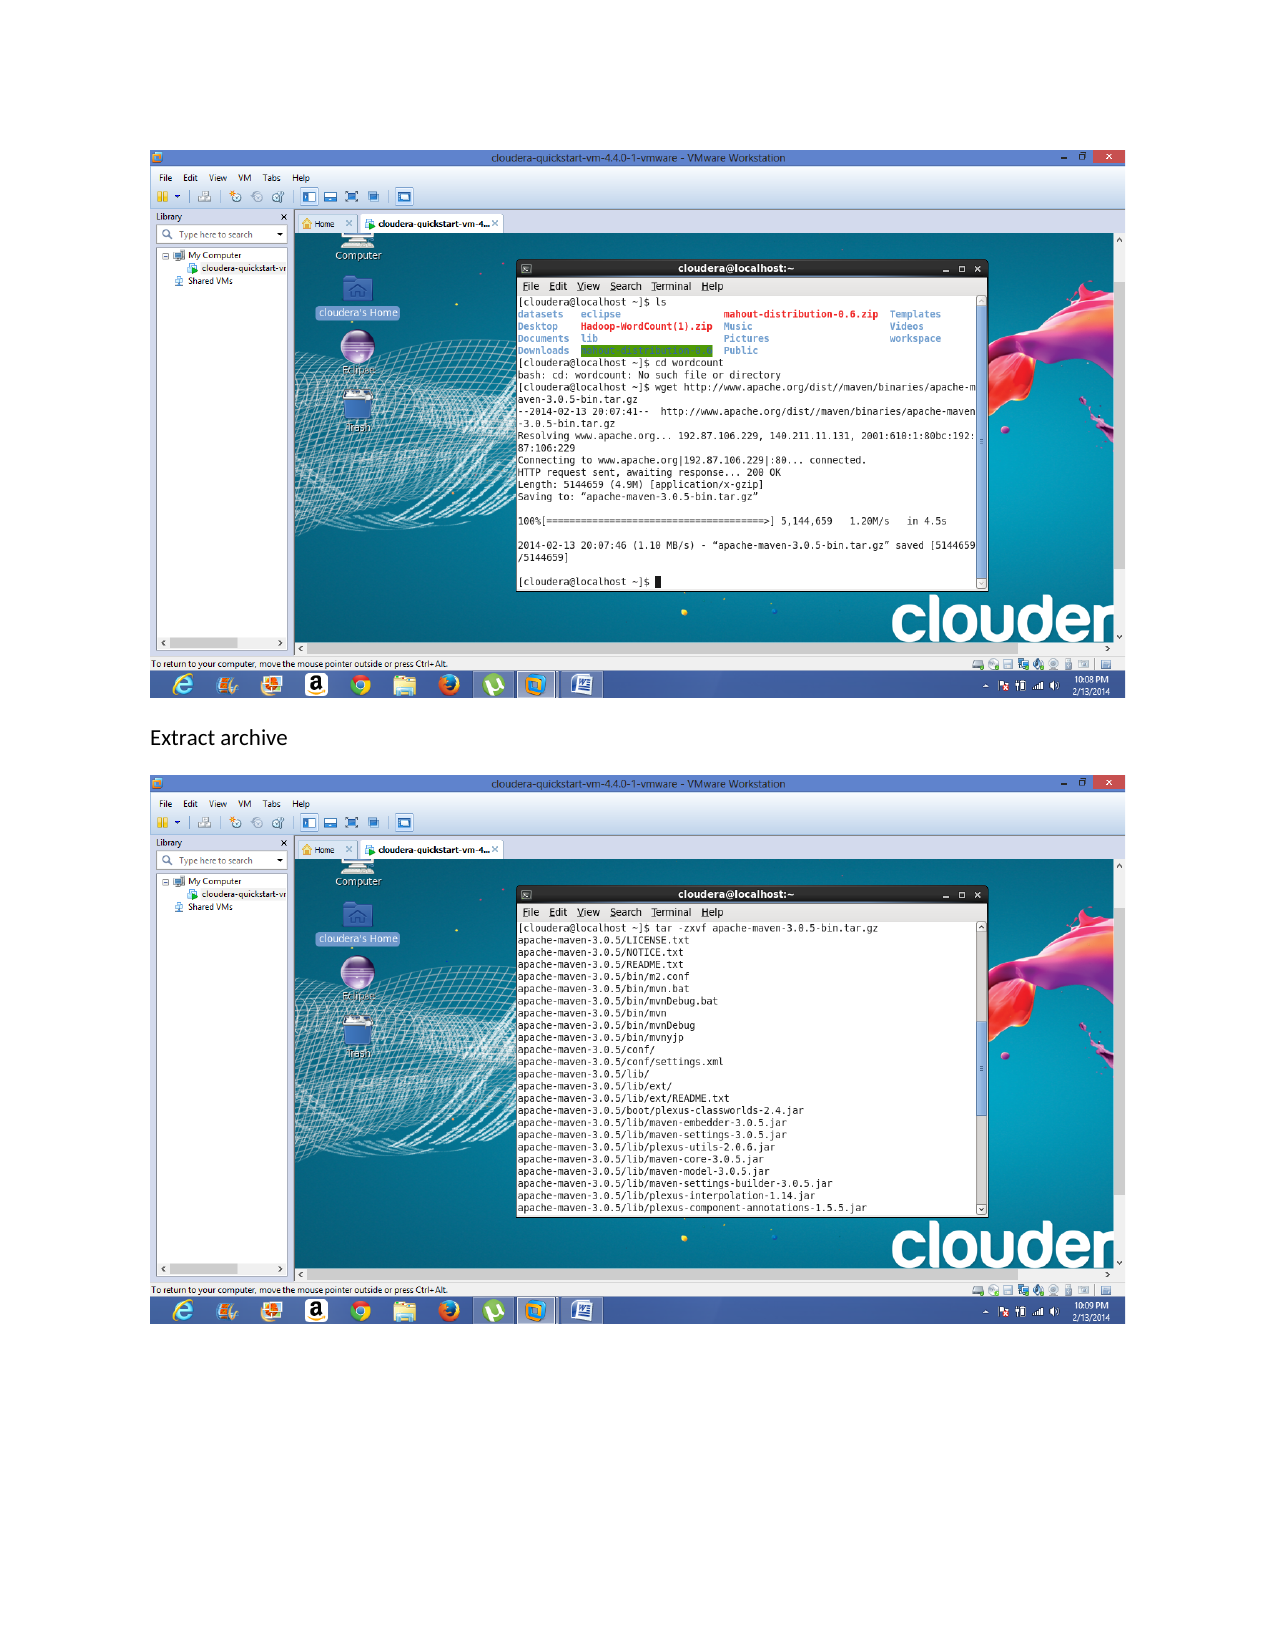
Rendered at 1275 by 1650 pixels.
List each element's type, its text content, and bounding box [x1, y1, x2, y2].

text Extract archive [150, 723, 1125, 751]
picture [150, 150, 1125, 698]
picture [150, 775, 1125, 1324]
